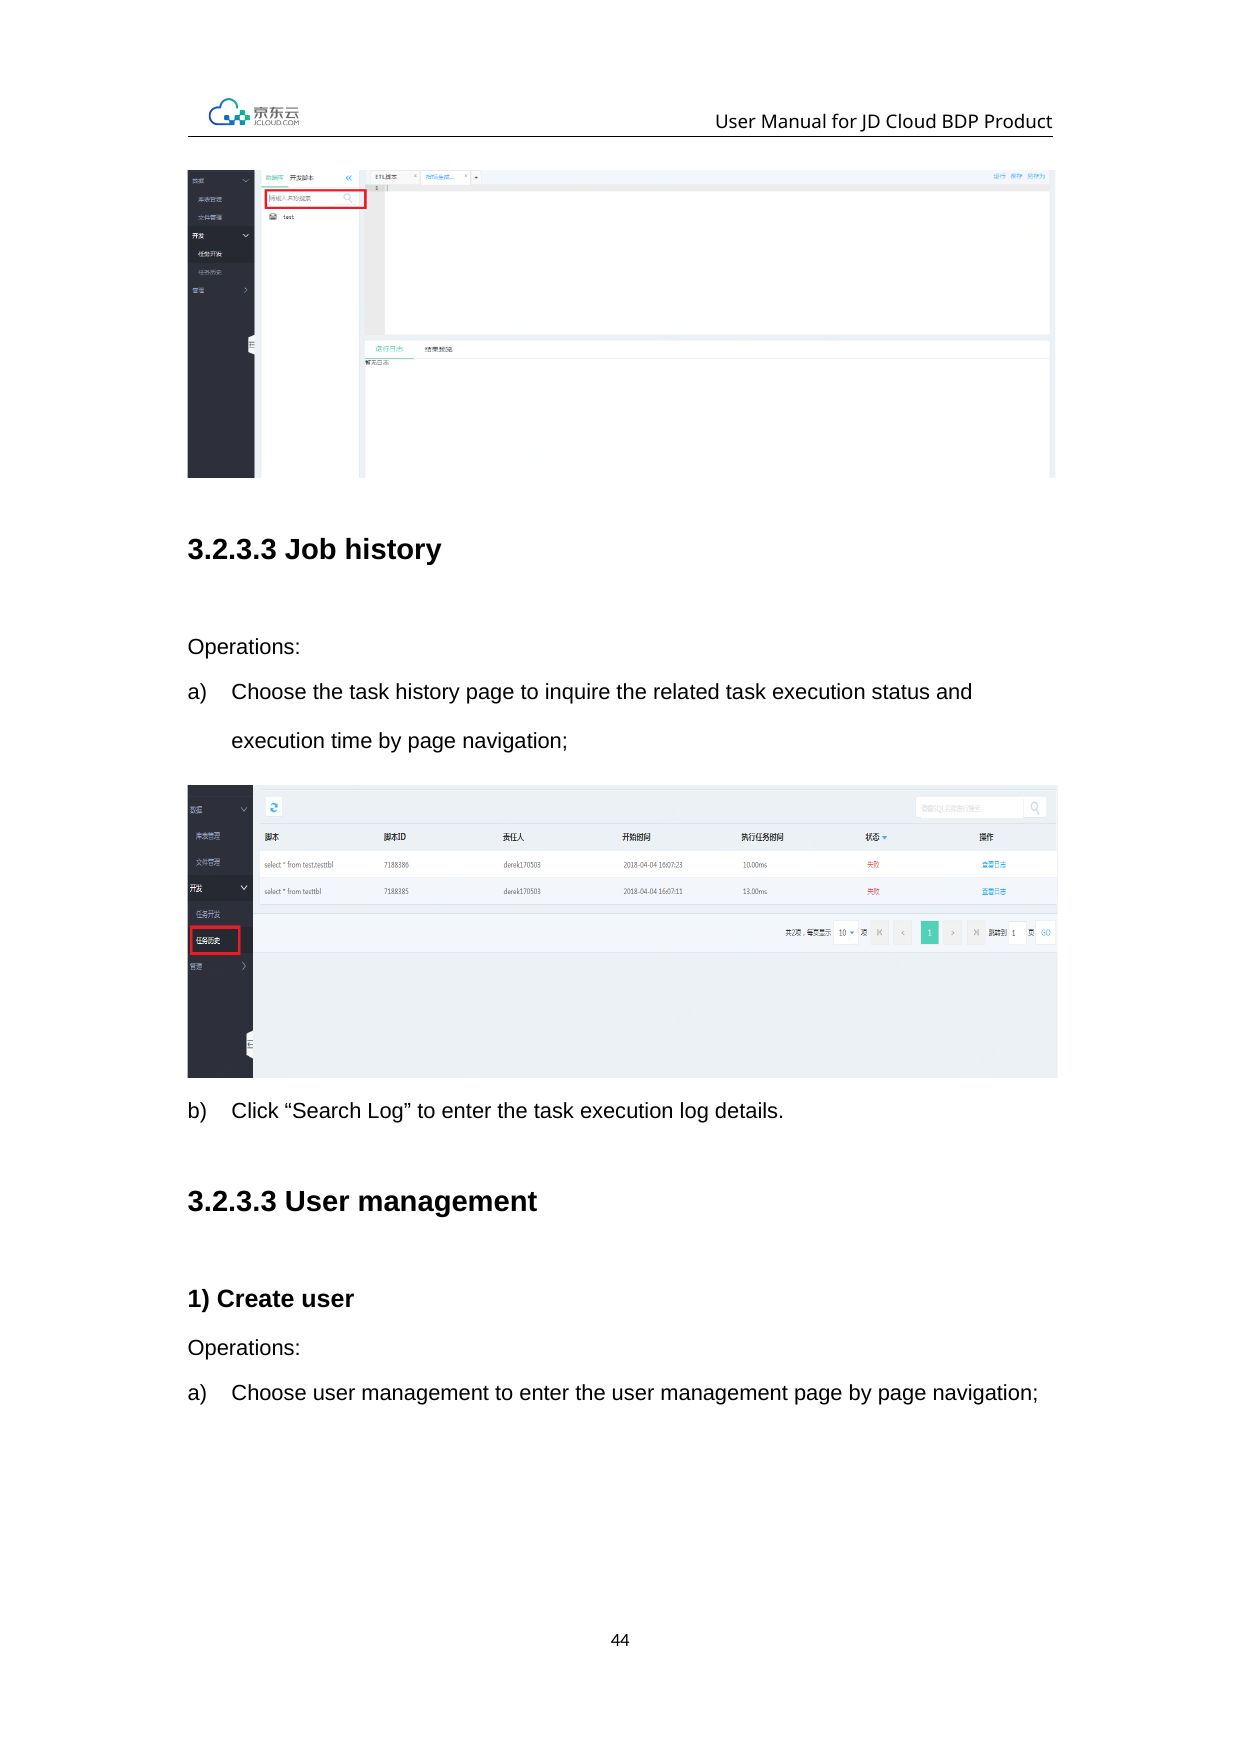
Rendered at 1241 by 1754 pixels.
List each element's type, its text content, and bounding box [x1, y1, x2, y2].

list Choose user management to enter the user management page by page navigation; [187, 1376, 1053, 1408]
picture [187, 170, 1056, 478]
text Operations: [187, 630, 1053, 663]
subtitle 3.2.3.3 User management [187, 1168, 1053, 1233]
list Choose the task history page to inquire the related task execution status and execution time by page navigation; [187, 675, 1053, 756]
text Operations: [187, 1331, 1053, 1363]
list Click “Search Log” to enter the task execution log details. [187, 1094, 1053, 1127]
picture [187, 785, 1058, 1078]
subtitle 1) Create user [187, 1282, 1053, 1315]
picture [187, 88, 340, 129]
subtitle 3.2.3.3 Job history [187, 516, 1053, 581]
